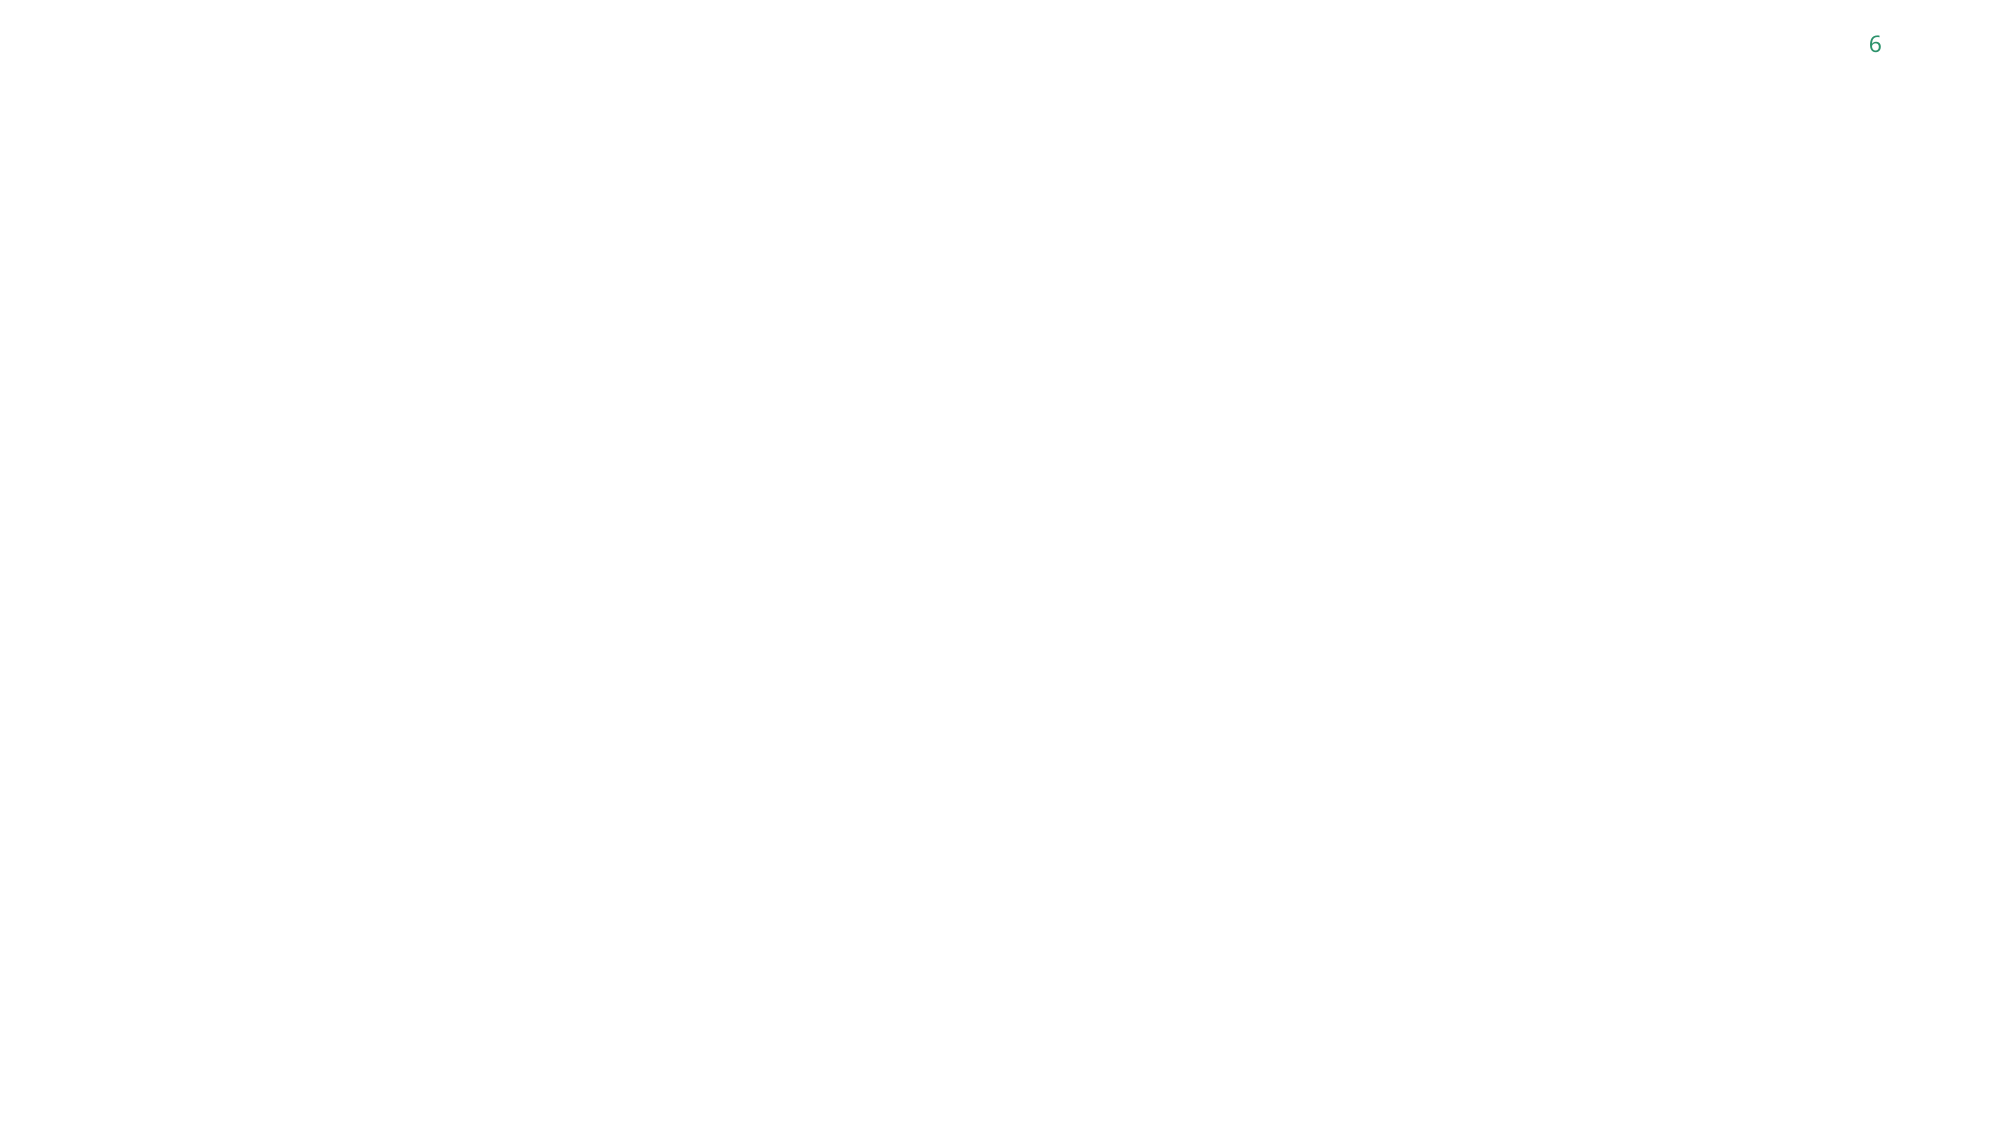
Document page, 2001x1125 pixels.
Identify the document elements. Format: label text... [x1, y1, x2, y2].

text 6 [15, 28, 1883, 59]
